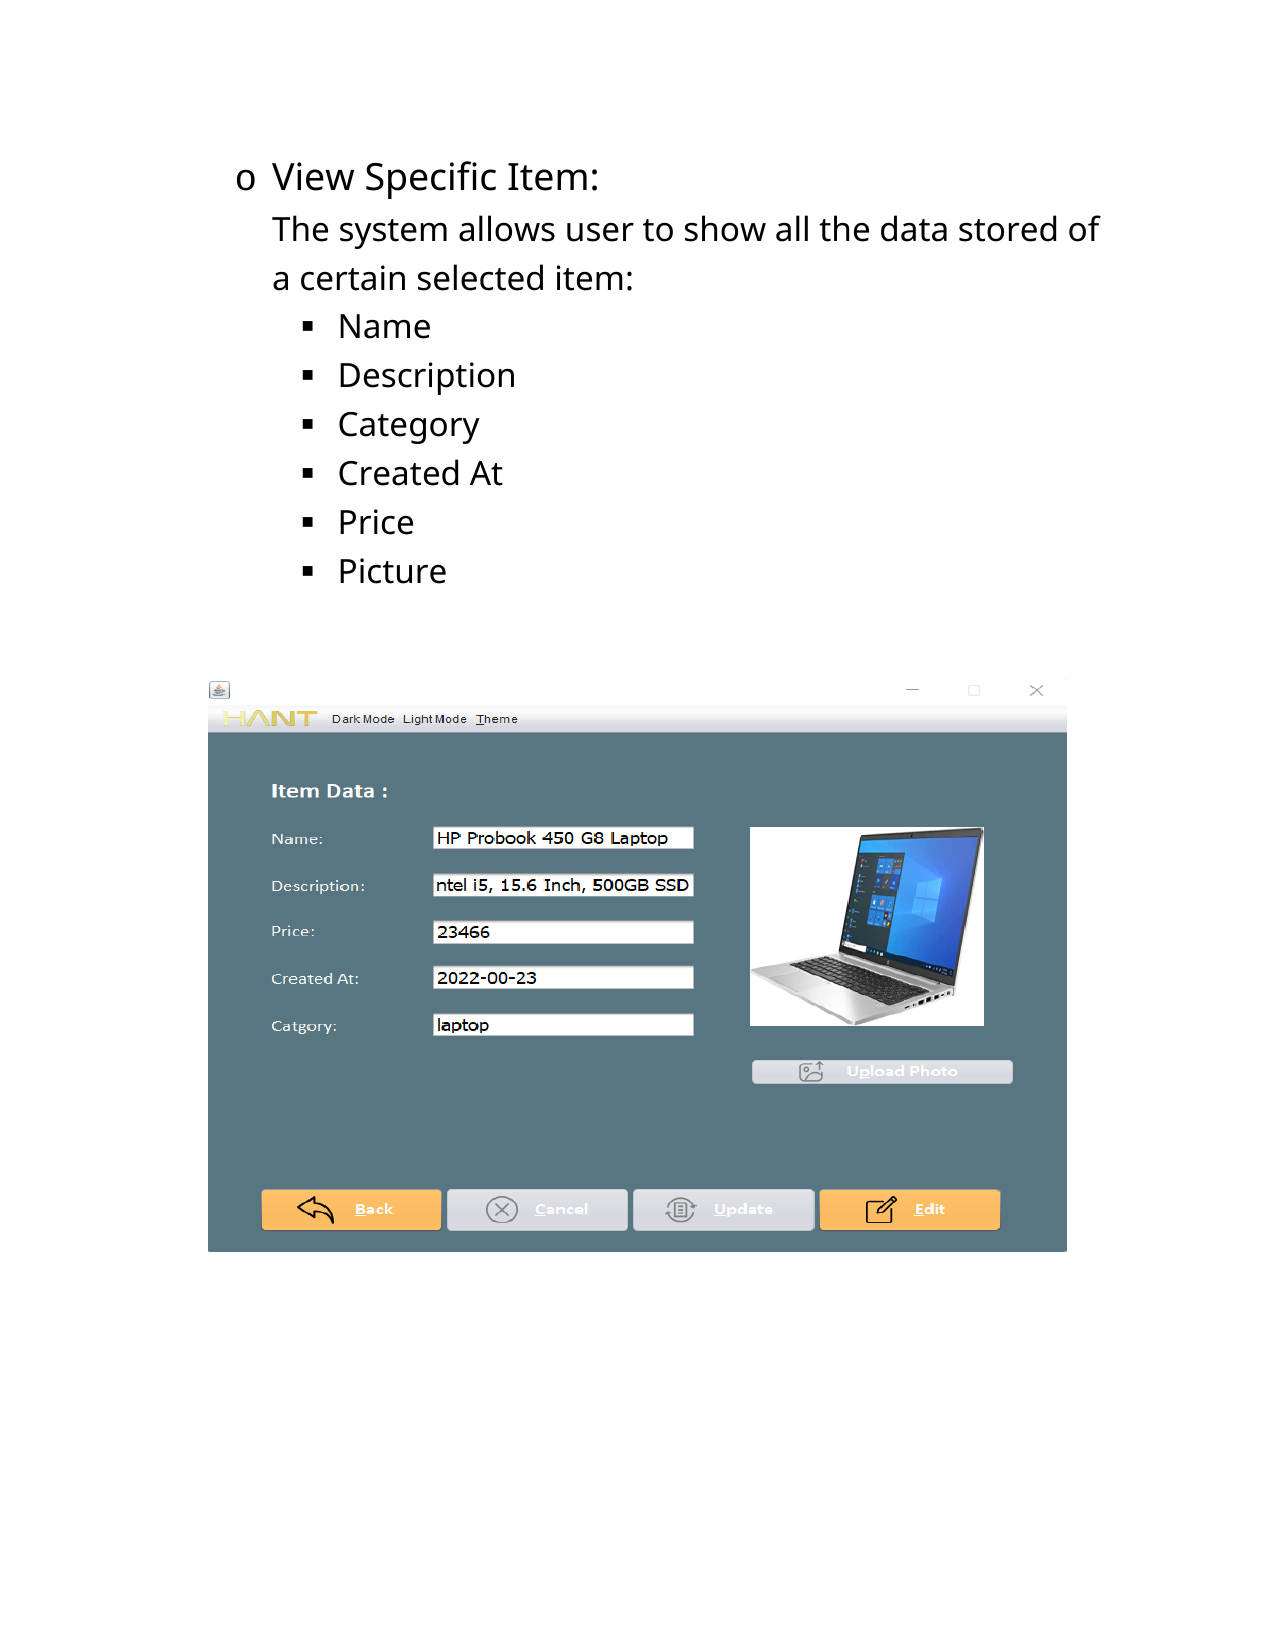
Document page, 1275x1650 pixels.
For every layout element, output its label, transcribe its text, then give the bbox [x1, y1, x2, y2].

list The system allows user to show all the data stored of a certain selected item: [272, 205, 1125, 300]
list Picture [300, 548, 1125, 593]
list Category [300, 401, 1125, 447]
list Price [300, 499, 1125, 544]
list Name [300, 303, 1125, 349]
list View Specific Item: [234, 150, 1125, 201]
picture [208, 679, 1067, 1252]
list Created At [300, 450, 1125, 496]
list Description [300, 352, 1125, 398]
